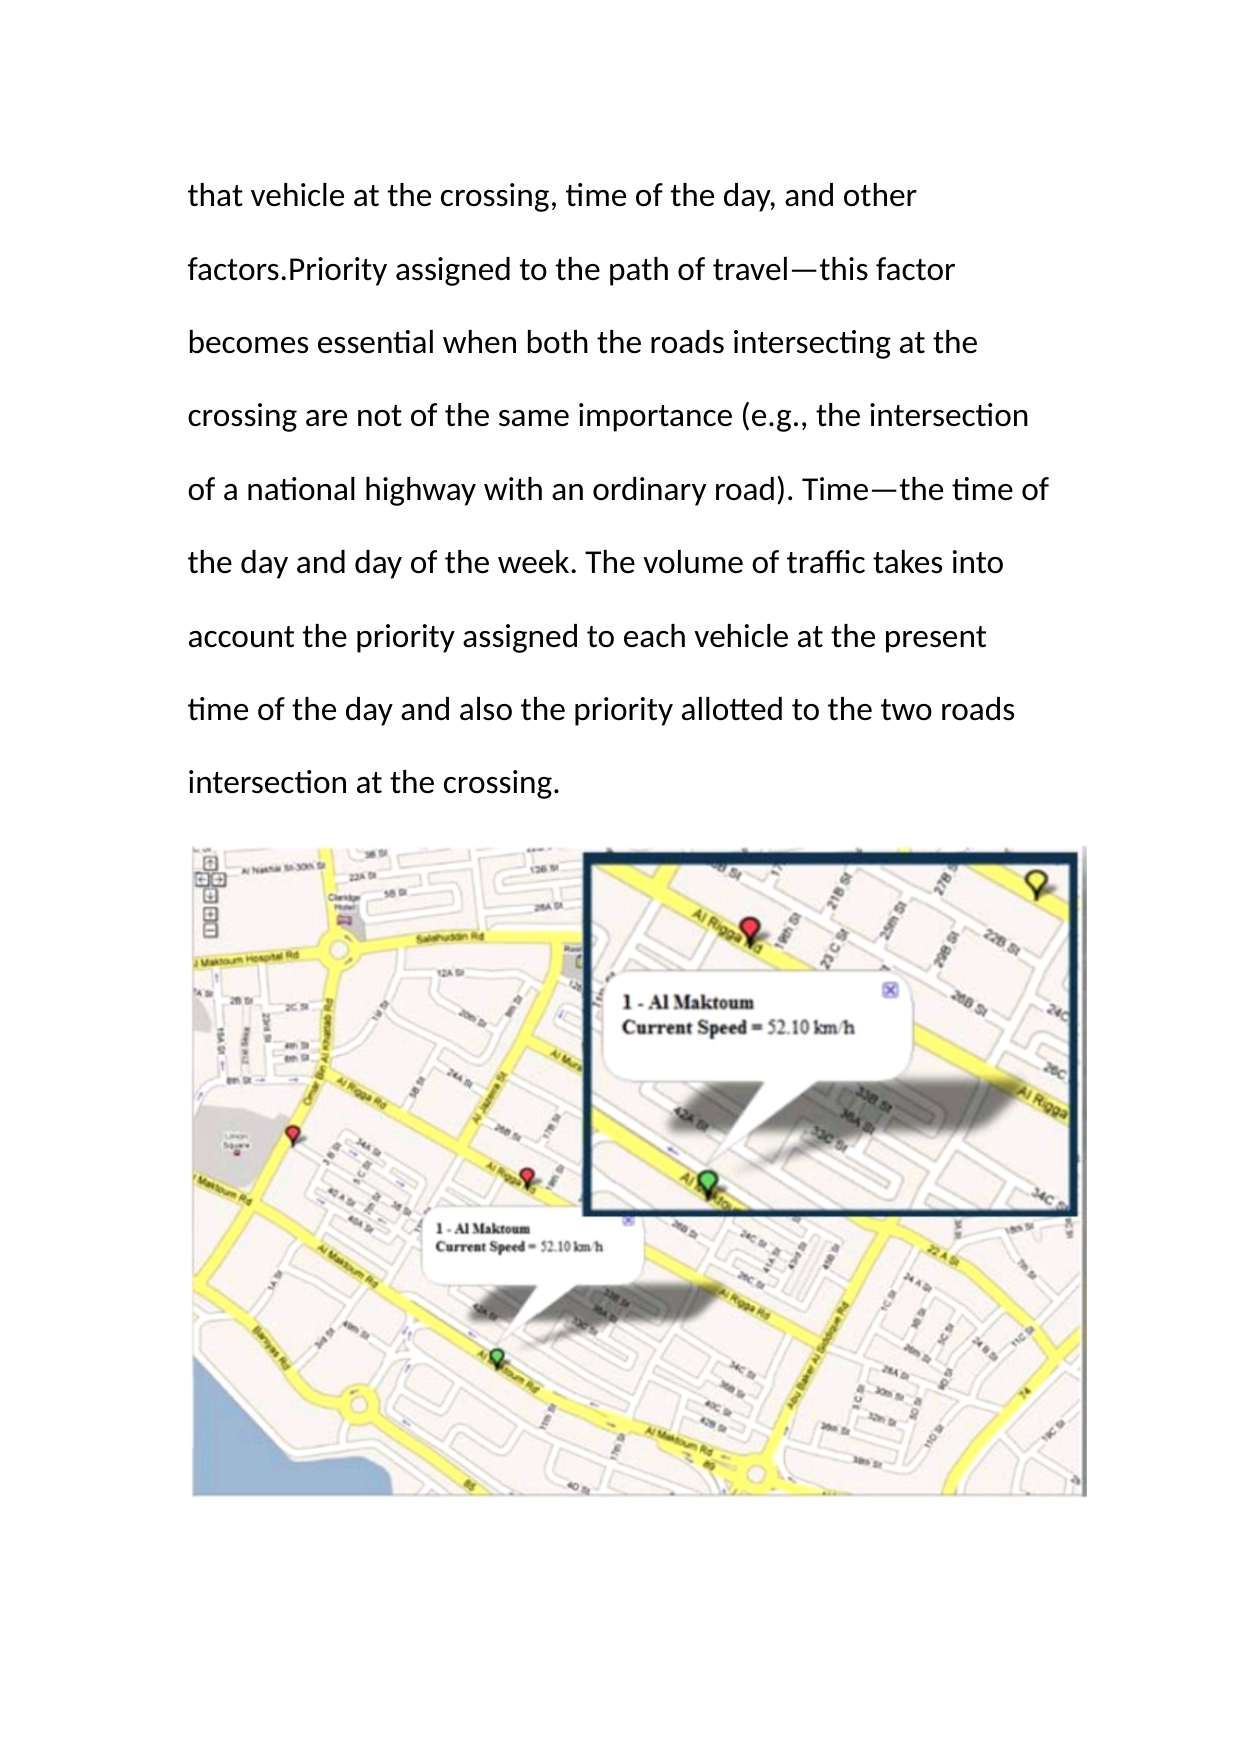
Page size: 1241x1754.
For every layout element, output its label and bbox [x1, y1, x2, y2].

text [187, 162, 1053, 814]
